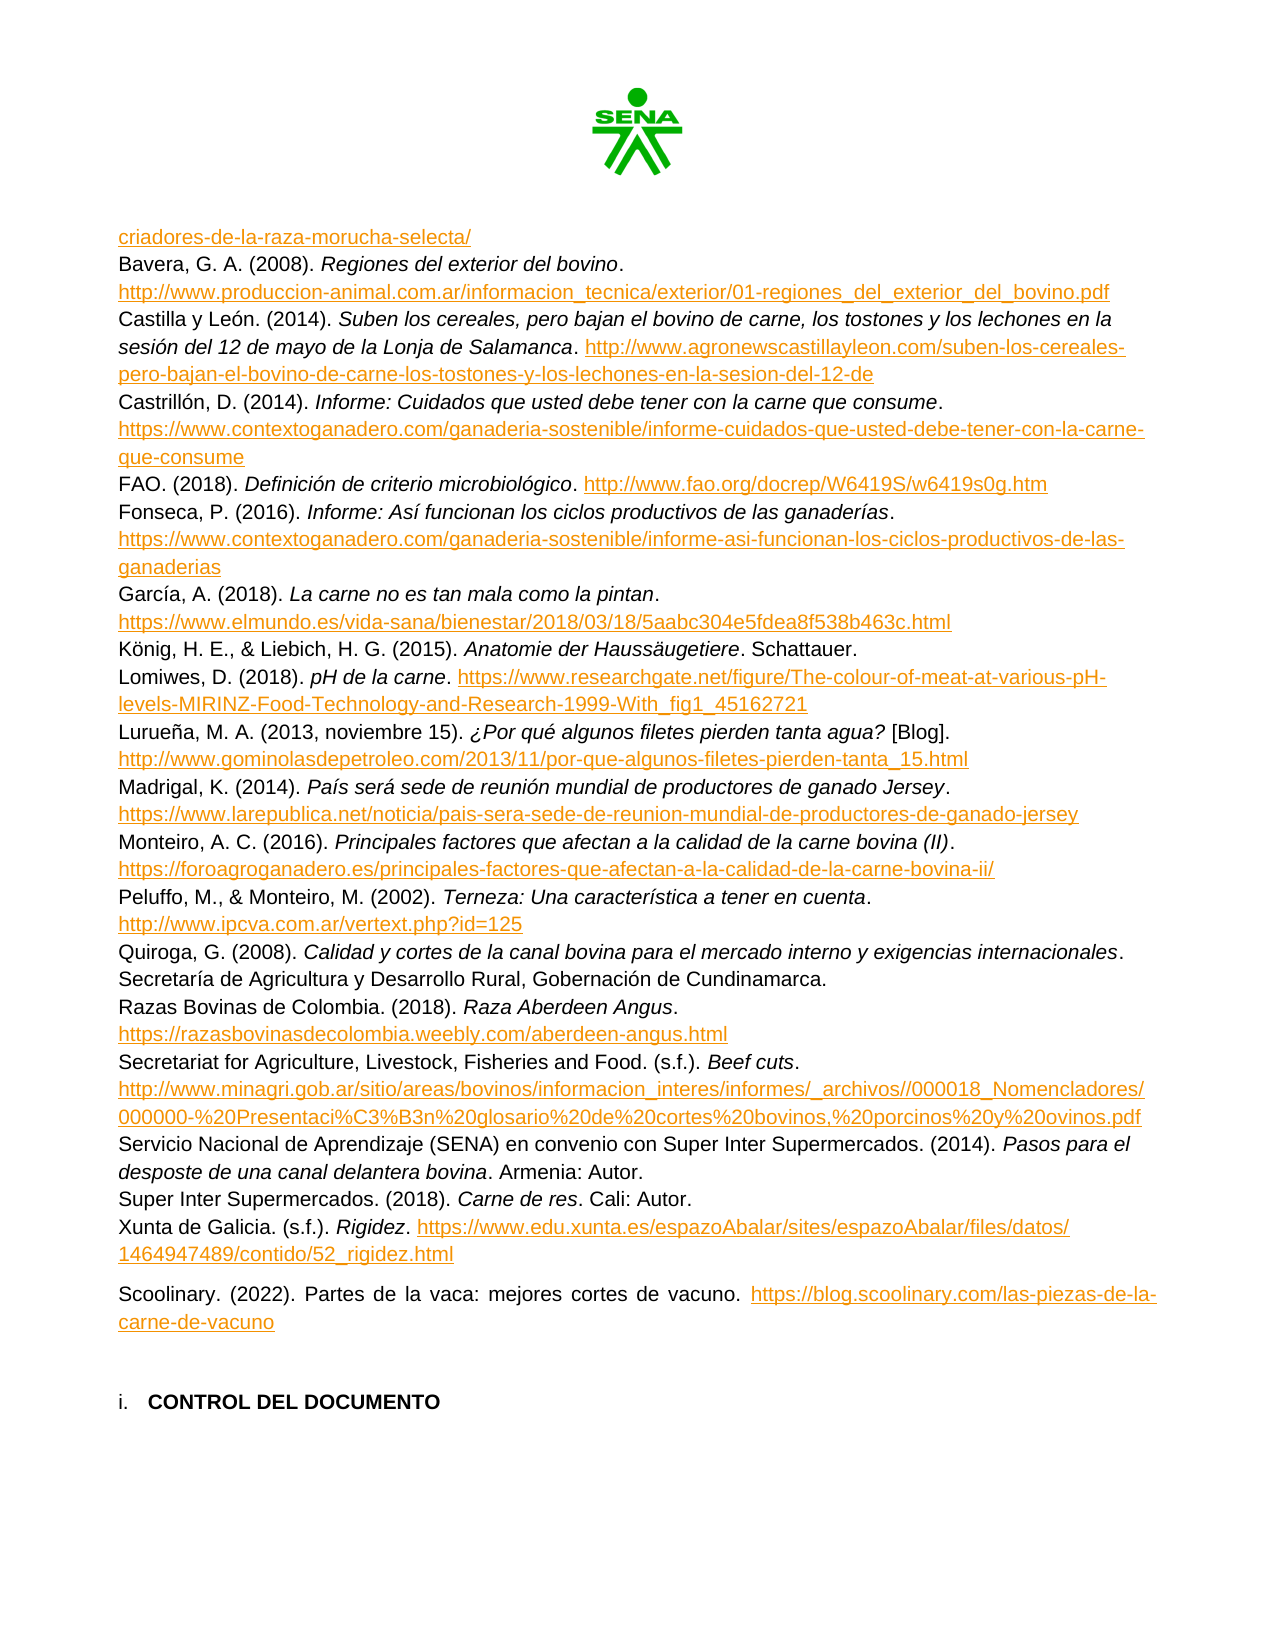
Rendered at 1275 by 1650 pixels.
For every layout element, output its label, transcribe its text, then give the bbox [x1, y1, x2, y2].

text Scoolinary. (2022). Partes de la vaca: mejores cortes de vacuno. https://blog.scoolinary.com/las-piezas-de-la-carne-de-vacuno [118, 1282, 1157, 1334]
picture [592, 87, 683, 176]
list CONTROL DEL DOCUMENTO [118, 1390, 1157, 1414]
